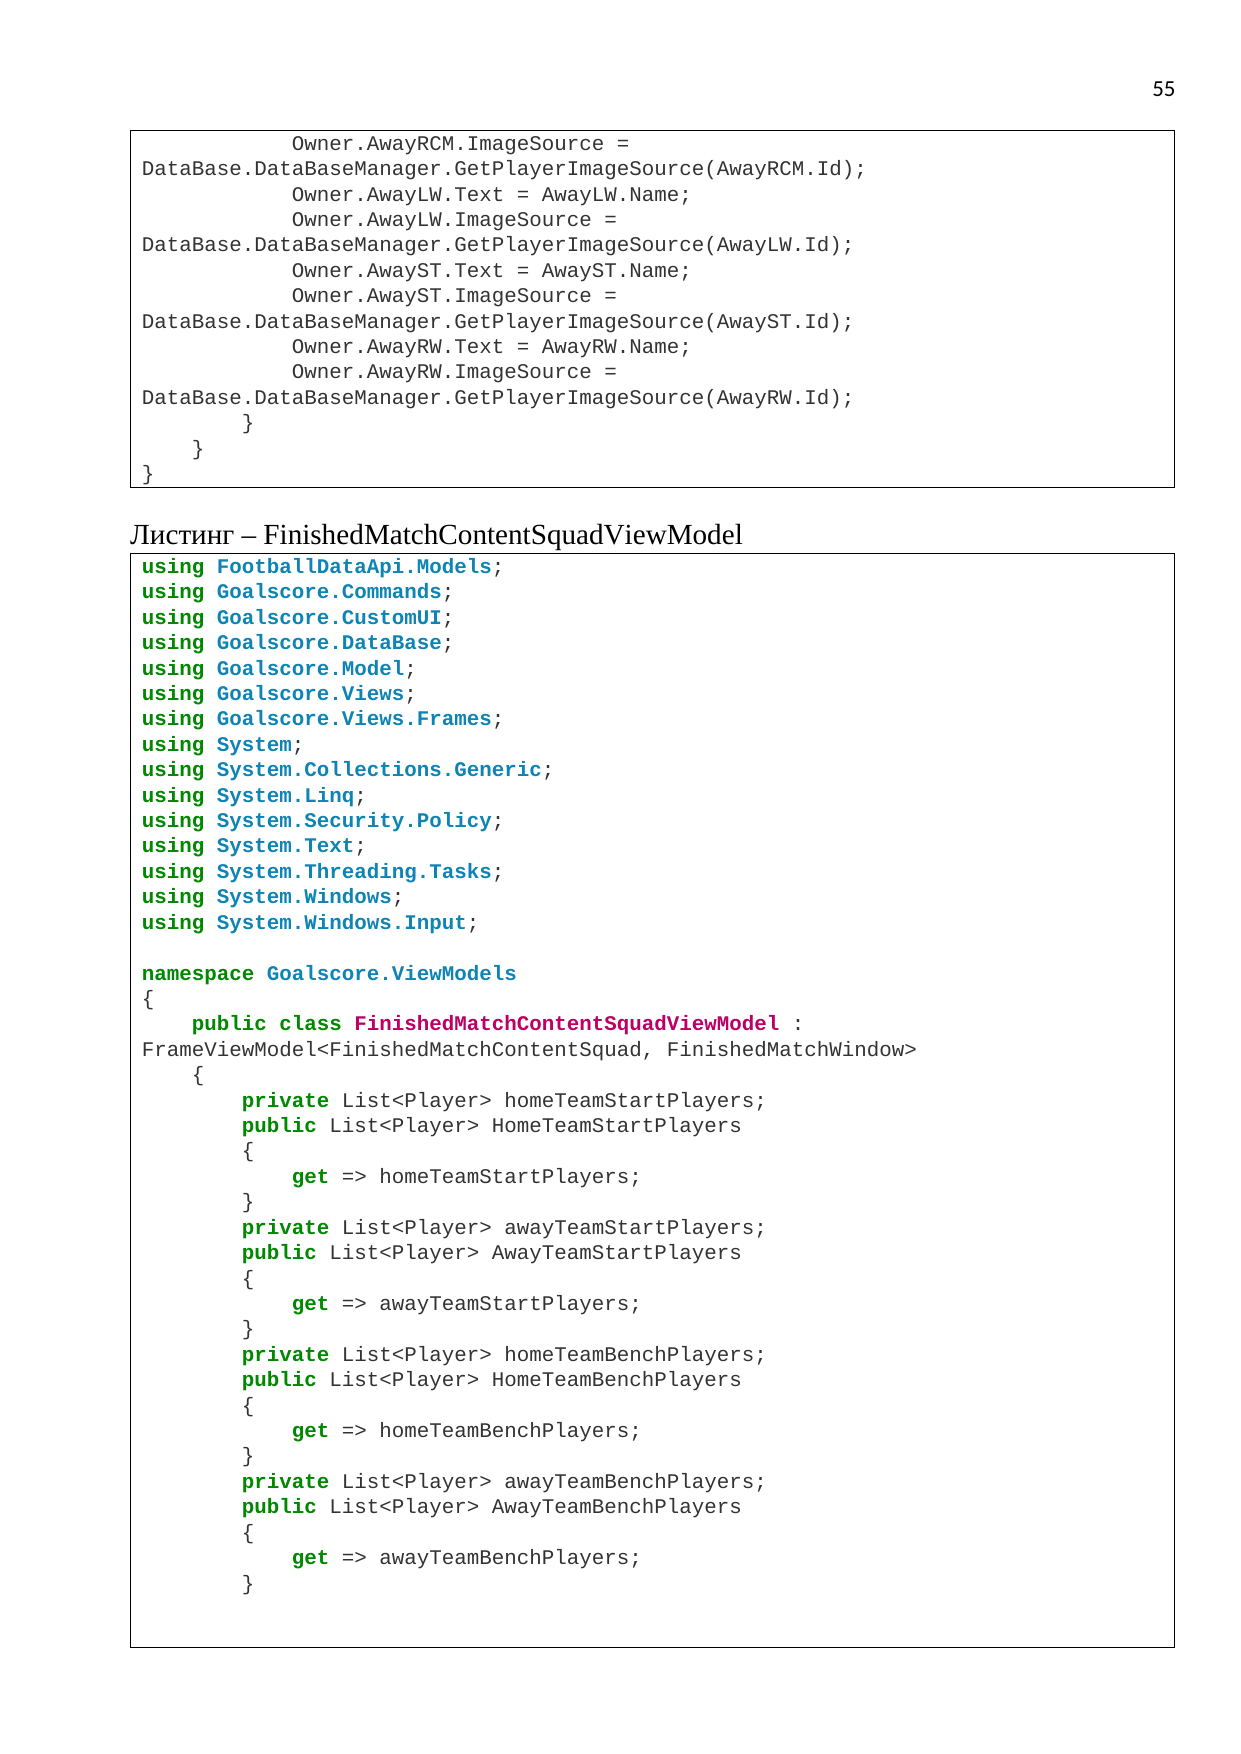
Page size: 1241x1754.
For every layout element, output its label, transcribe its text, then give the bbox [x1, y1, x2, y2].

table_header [131, 131, 1174, 487]
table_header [131, 554, 1174, 1647]
text Листинг – FinishedMatchContentSquadViewModel [130, 517, 1175, 551]
